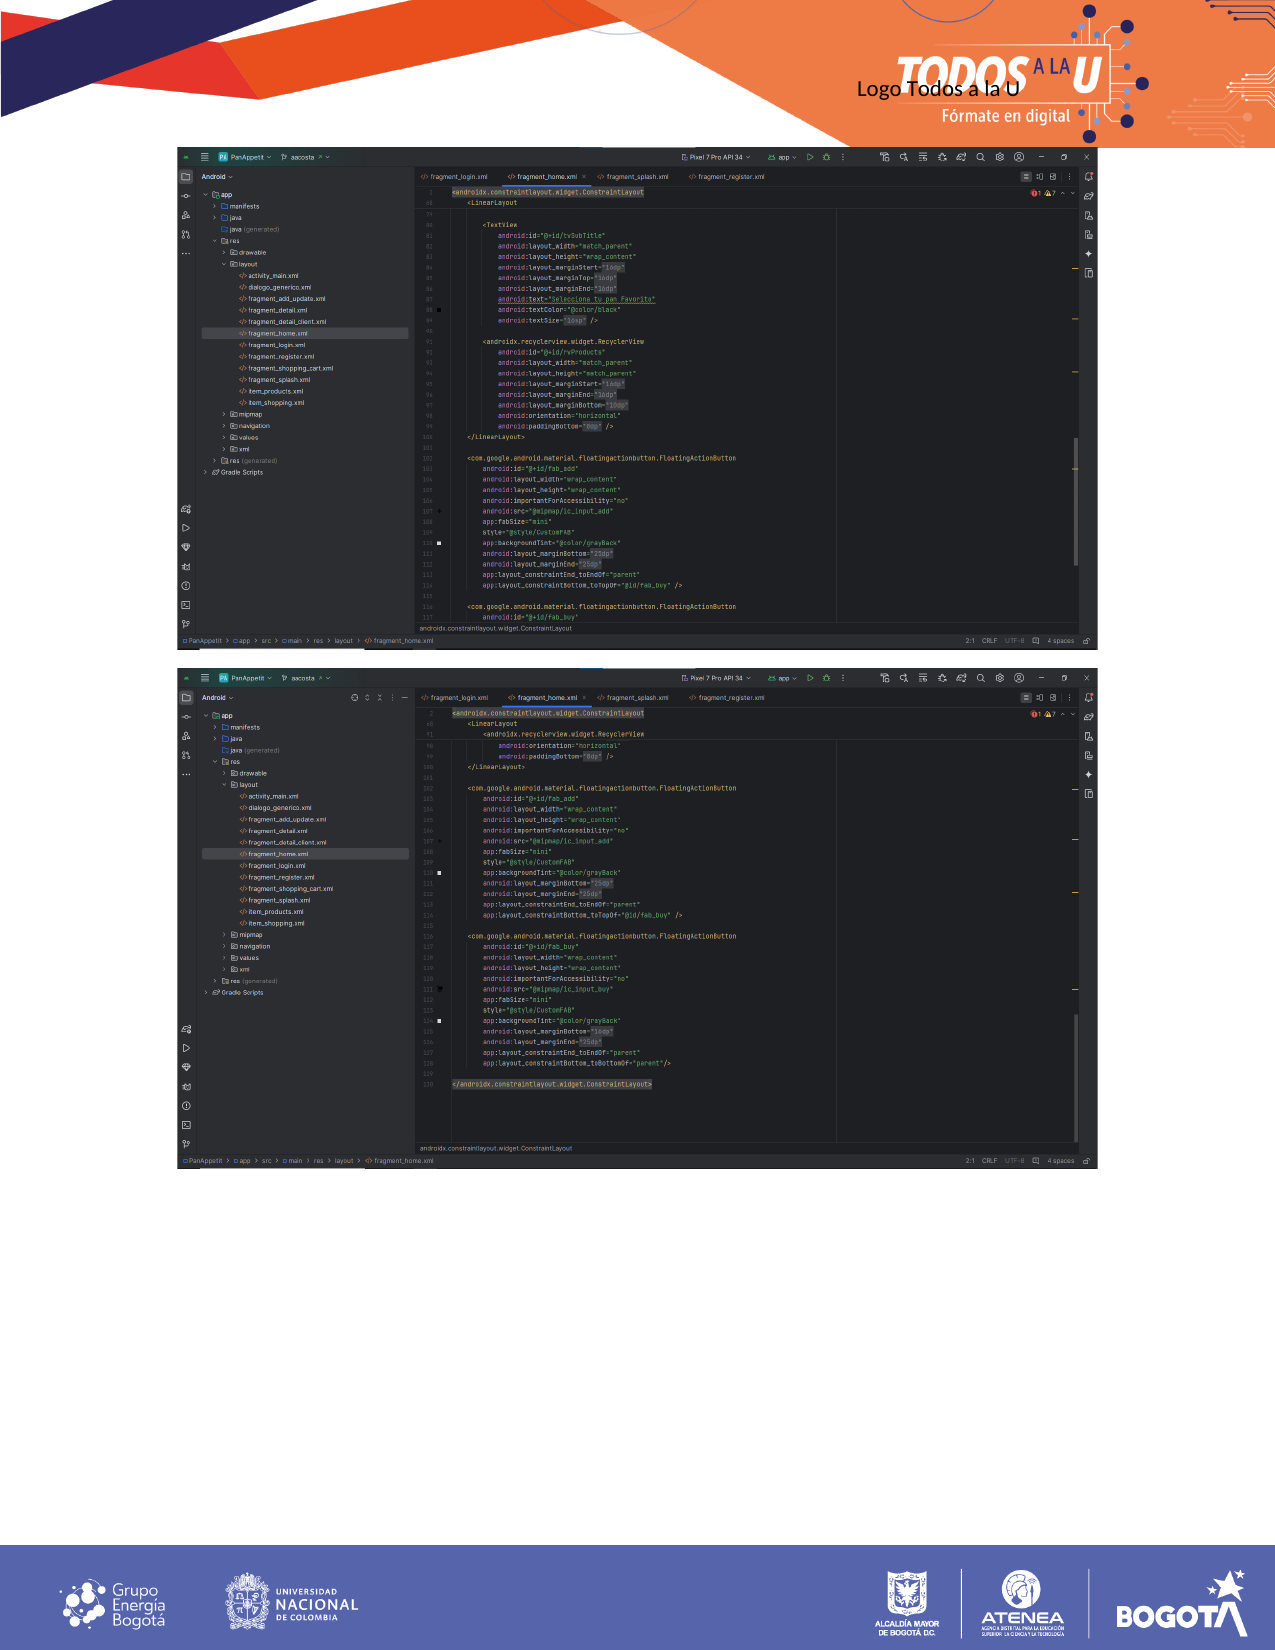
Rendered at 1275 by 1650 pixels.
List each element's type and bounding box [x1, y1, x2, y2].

picture [0, 1545, 1275, 1650]
picture [177, 668, 1098, 1169]
picture [0, 0, 1275, 650]
